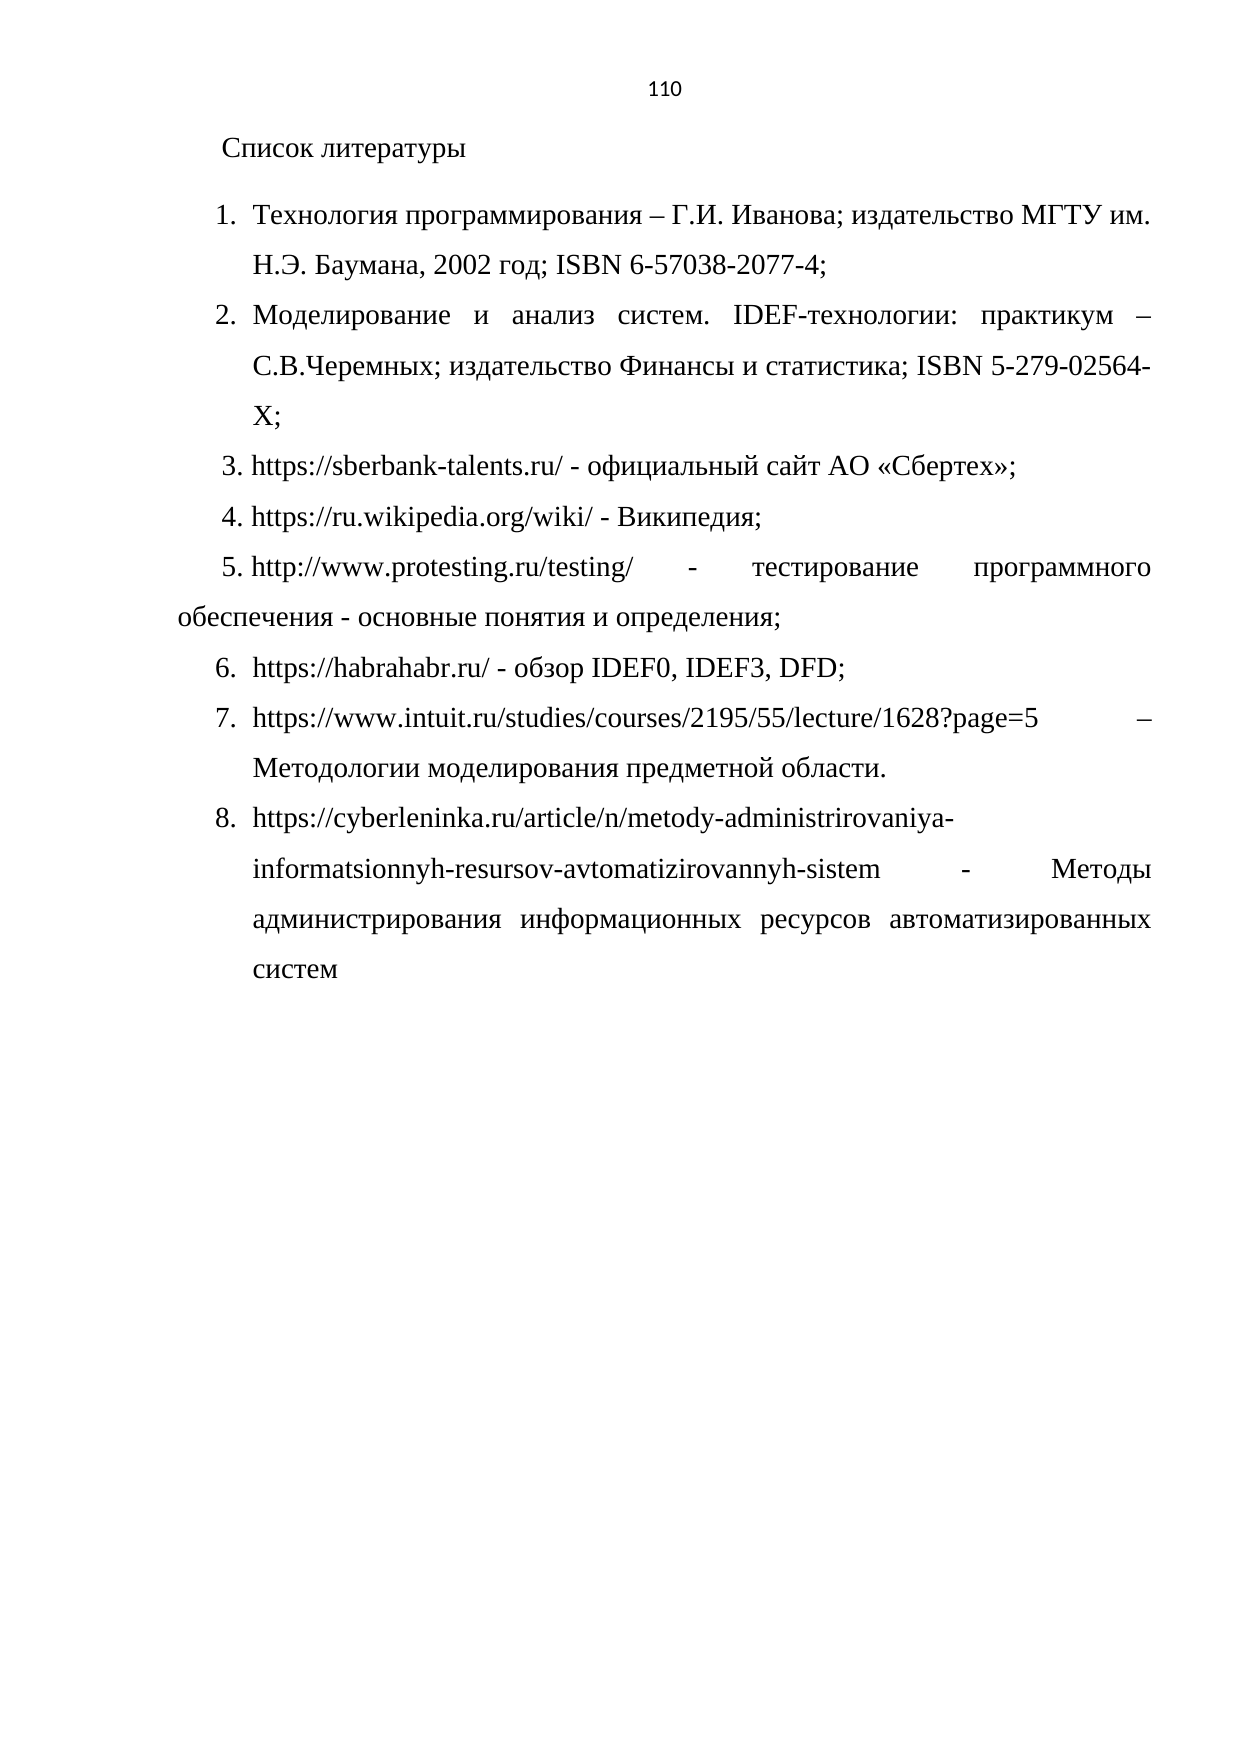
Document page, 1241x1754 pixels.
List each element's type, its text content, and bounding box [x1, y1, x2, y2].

list https://ru.wikipedia.org/wiki/ - Википедия; [177, 499, 1152, 532]
list http://www.protesting.ru/testing/ - тестирование программного обеспечения - основные понятия и определения; [177, 549, 1152, 633]
text Список литературы [177, 130, 1152, 163]
list Технология программирования – Г.И. Иванова; издательство МГТУ им. Н.Э. Баумана, 2002 год; ISBN 6-57038-2077-4; [215, 197, 1152, 281]
list https://sberbank-talents.ru/ - официальный сайт АО «Сбертех»; [177, 448, 1152, 482]
list https://cyberleninka.ru/article/n/metody-administrirovaniya-informatsionnyh-resursov-avtomatizirovannyh-sistem - Методы администрирования информационных ресурсов автоматизированных систем [215, 801, 1152, 985]
list https://habrahabr.ru/ - обзор IDEF0, IDEF3, DFD; [215, 650, 1152, 683]
list https://www.intuit.ru/studies/courses/2195/55/lecture/1628?page=5 – Методологии моделирования предметной области. [215, 700, 1152, 784]
list Моделирование и анализ систем. IDEF-технологии: практикум – С.В.Черемных; издательство Финансы и статистика; ISBN 5-279-02564-Х; [215, 297, 1152, 432]
